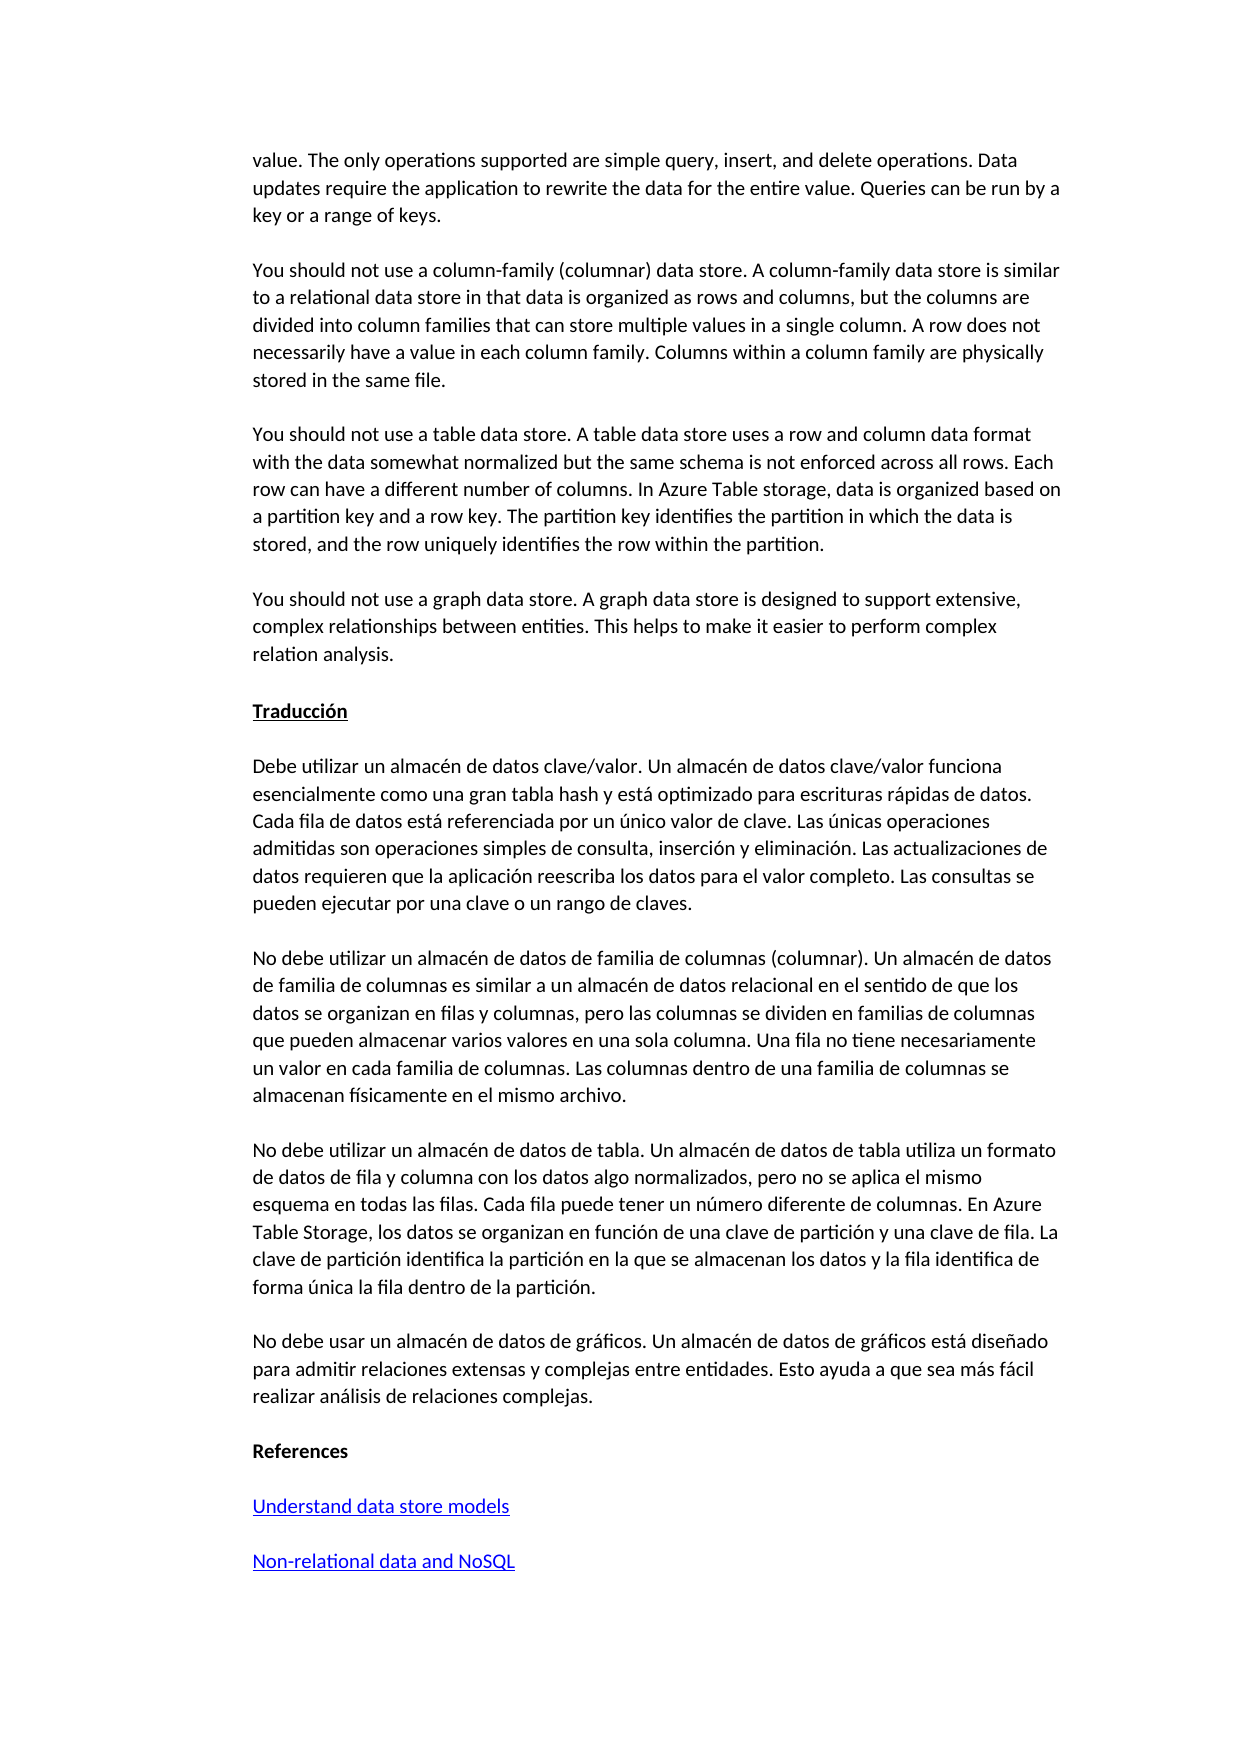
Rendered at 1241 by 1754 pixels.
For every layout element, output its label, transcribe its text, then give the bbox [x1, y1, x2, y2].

list Traducción [252, 698, 1063, 724]
list No debe utilizar un almacén de datos de tabla. Un almacén de datos de tabla utiliza un formato de datos de fila y columna con los datos algo normalizados, pero no se aplica el mismo esquema en todas las filas. Cada fila puede tener un número diferente de columnas. En Azure Table Storage, los datos se organizan en función de una clave de partición y una clave de fila. La clave de partición identifica la partición en la que se almacenan los datos y la fila identifica de forma única la fila dentro de la partición. [252, 1137, 1063, 1299]
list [252, 148, 1063, 696]
list No debe usar un almacén de datos de gráficos. Un almacén de datos de gráficos está diseñado para admitir relaciones extensas y complejas entre entidades. Esto ayuda a que sea más fácil realizar análisis de relaciones complejas. [252, 1329, 1063, 1409]
list No debe utilizar un almacén de datos de familia de columnas (columnar). Un almacén de datos de familia de columnas es similar a un almacén de datos relacional en el sentido de que los datos se organizan en filas y columnas, pero las columnas se dividen en familias de columnas que pueden almacenar varios valores en una sola columna. Una fila no tiene necesariamente un valor en cada familia de columnas. Las columnas dentro de una familia de columnas se almacenan físicamente en el mismo archivo. [252, 945, 1063, 1107]
list Debe utilizar un almacén de datos clave/valor. Un almacén de datos clave/valor funciona esencialmente como una gran tabla hash y está optimizado para escrituras rápidas de datos. Cada fila de datos está referenciada por un único valor de clave. Las únicas operaciones admitidas son operaciones simples de consulta, inserción y eliminación. Las actualizaciones de datos requieren que la aplicación reescriba los datos para el valor completo. Las consultas se pueden ejecutar por una clave o un rango de claves. [252, 753, 1063, 916]
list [252, 1411, 1063, 1573]
